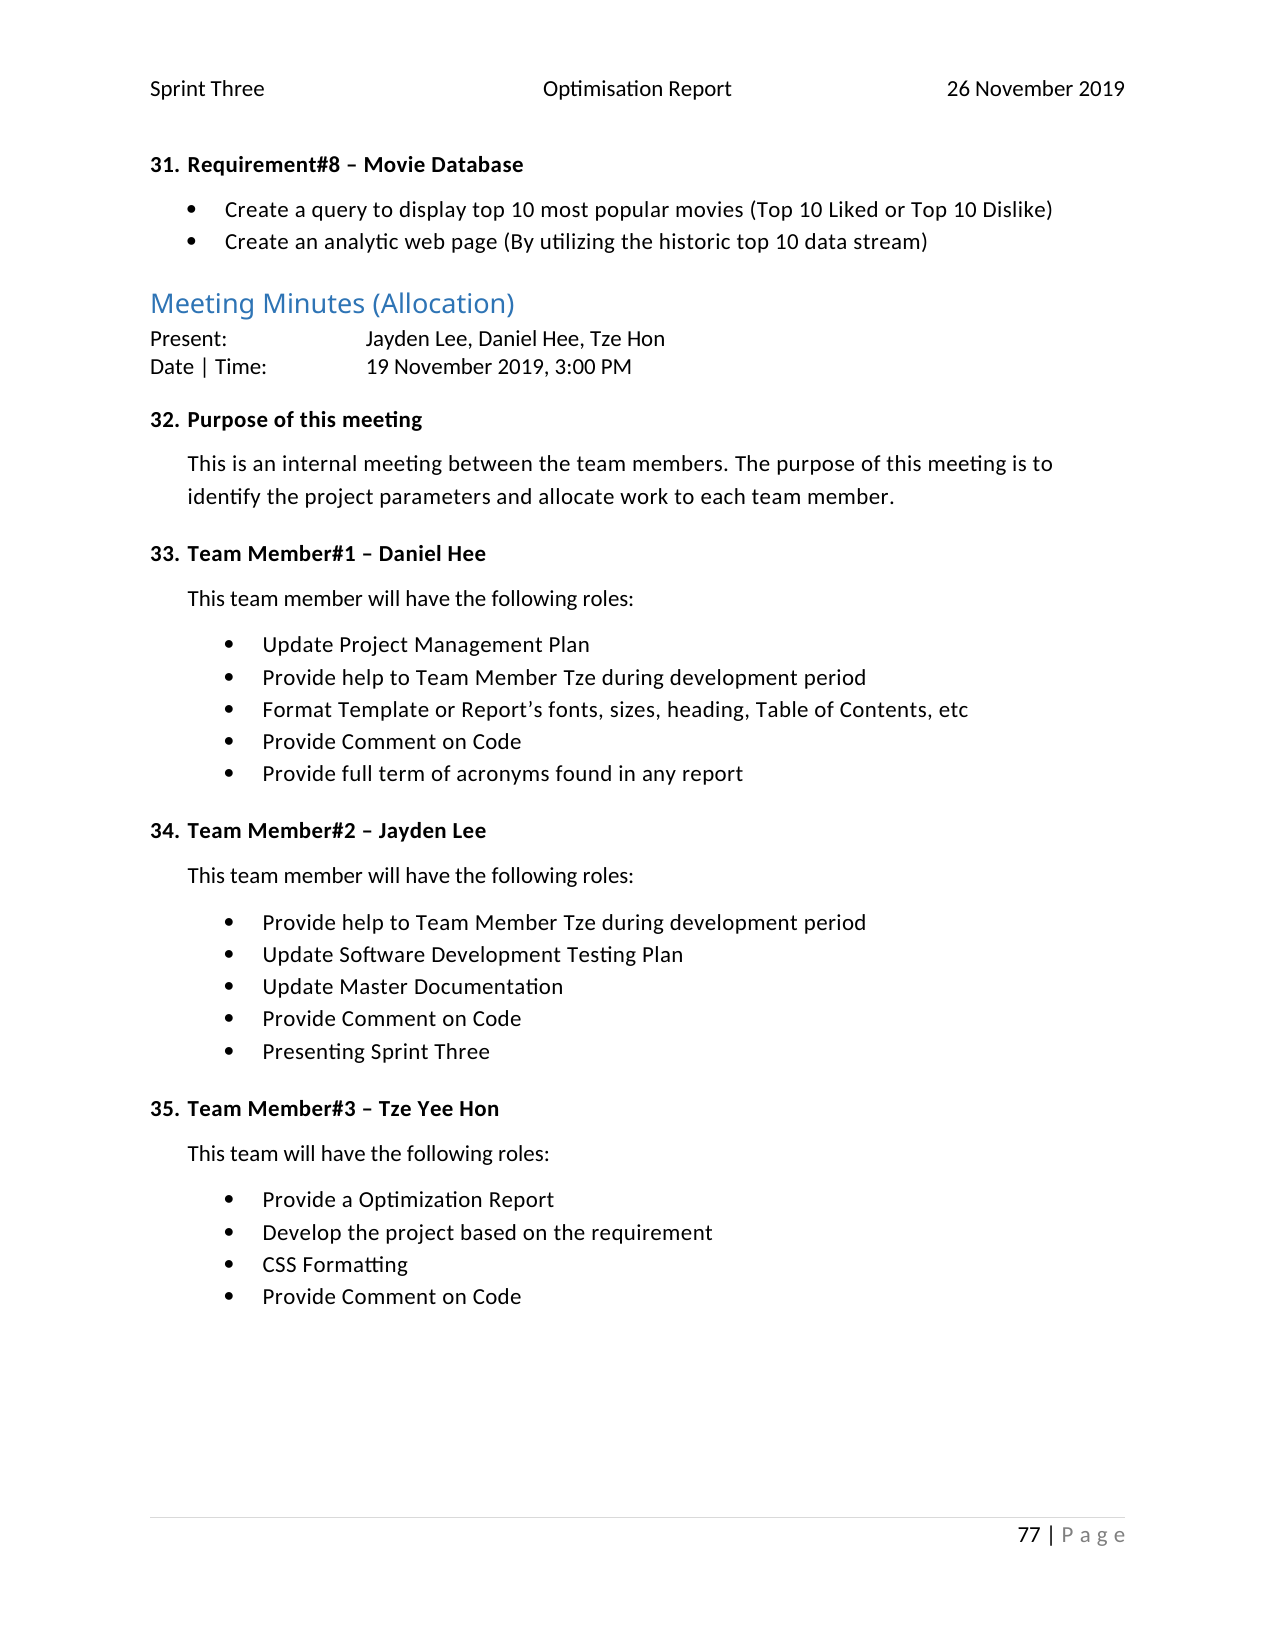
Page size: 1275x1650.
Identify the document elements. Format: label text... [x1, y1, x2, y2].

text This team will have the following roles: [187, 1139, 1125, 1167]
list Provide a Optimization Report [225, 1186, 1125, 1213]
list Create a query to display top 10 most popular movies (Top 10 Liked or Top 10 Dislike) [187, 195, 1125, 223]
list Provide Comment on Code [225, 727, 1125, 755]
list Update Master Documentation [225, 972, 1125, 1000]
table_cell Date | Time: [150, 352, 366, 380]
list Update Project Management Plan [225, 631, 1125, 658]
table_header Jayden Lee, Daniel Hee, Tze Hon [366, 324, 1125, 352]
list Create an analytic web page (By utilizing the historic top 10 data stream) [187, 227, 1125, 255]
list Provide help to Team Member Tze during development period [225, 663, 1125, 691]
list Provide Comment on Code [225, 1004, 1125, 1033]
list Purpose of this meeting [150, 405, 1125, 433]
table_cell 19 November 2019, 3:00 PM [366, 352, 1125, 380]
list Update Software Development Testing Plan [225, 940, 1125, 968]
list Provide full term of acronyms found in any report [225, 759, 1125, 787]
text This team member will have the following roles: [187, 584, 1125, 612]
list Team Member#2 – Jayden Lee [150, 816, 1125, 844]
text This team member will have the following roles: [187, 861, 1125, 889]
list Requirement#8 – Movie Database [150, 150, 1125, 178]
list Provide Comment on Code [225, 1282, 1125, 1310]
list Presenting Sprint Three [225, 1037, 1125, 1065]
list Develop the project based on the requirement [225, 1218, 1125, 1246]
list Team Member#3 – Tze Yee Hon [150, 1094, 1125, 1122]
text This is an internal meeting between the team members. The purpose of this meeting is to identify the project parameters and allocate work to each team member. [187, 449, 1125, 510]
list Team Member#1 – Daniel Hee [150, 539, 1125, 567]
subtitle Meeting Minutes (Allocation) [150, 284, 1125, 321]
list Provide help to Team Member Tze during development period [225, 908, 1125, 936]
list CSS Formatting [225, 1250, 1125, 1278]
list Format Template or Report’s fonts, sizes, heading, Table of Contents, etc [225, 695, 1125, 723]
